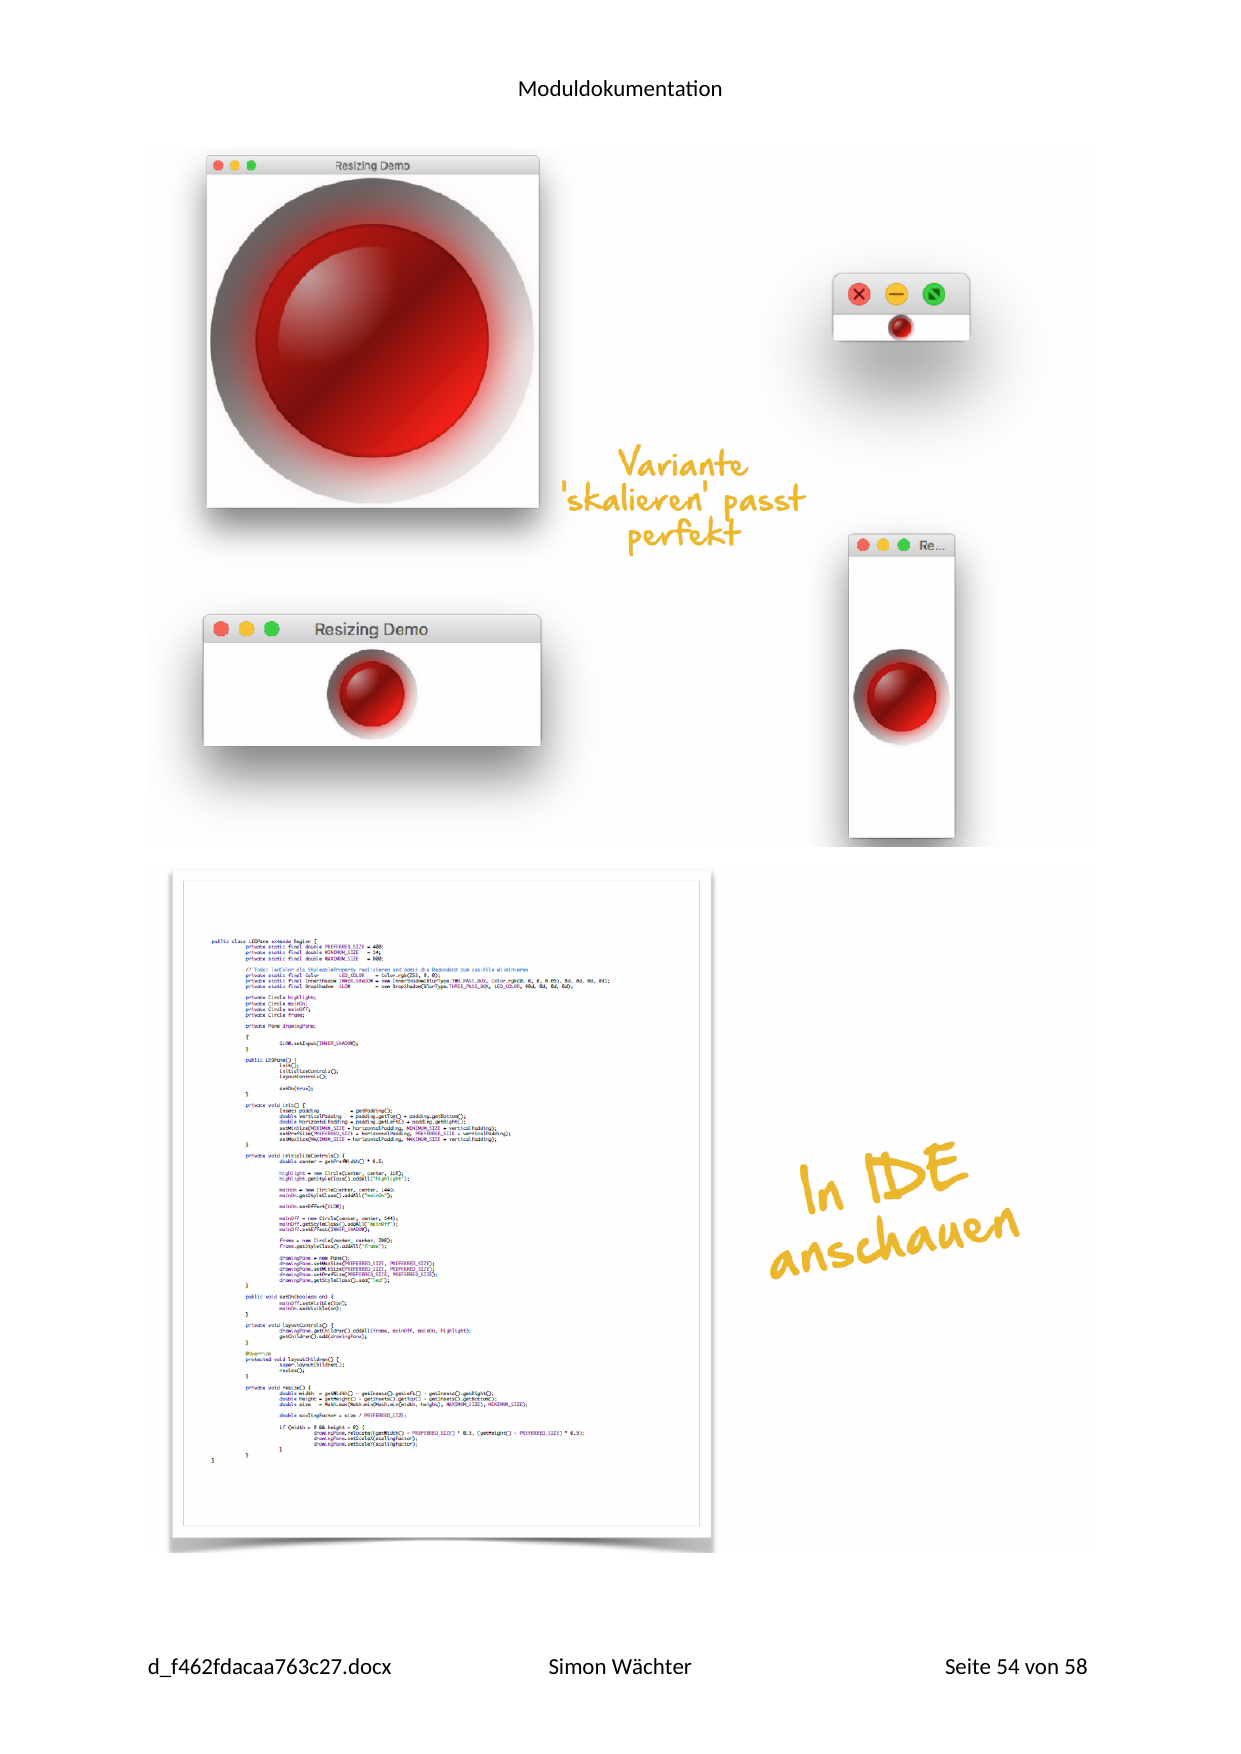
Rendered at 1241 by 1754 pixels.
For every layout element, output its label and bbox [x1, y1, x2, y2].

picture [147, 147, 1093, 847]
picture [147, 865, 1093, 1553]
